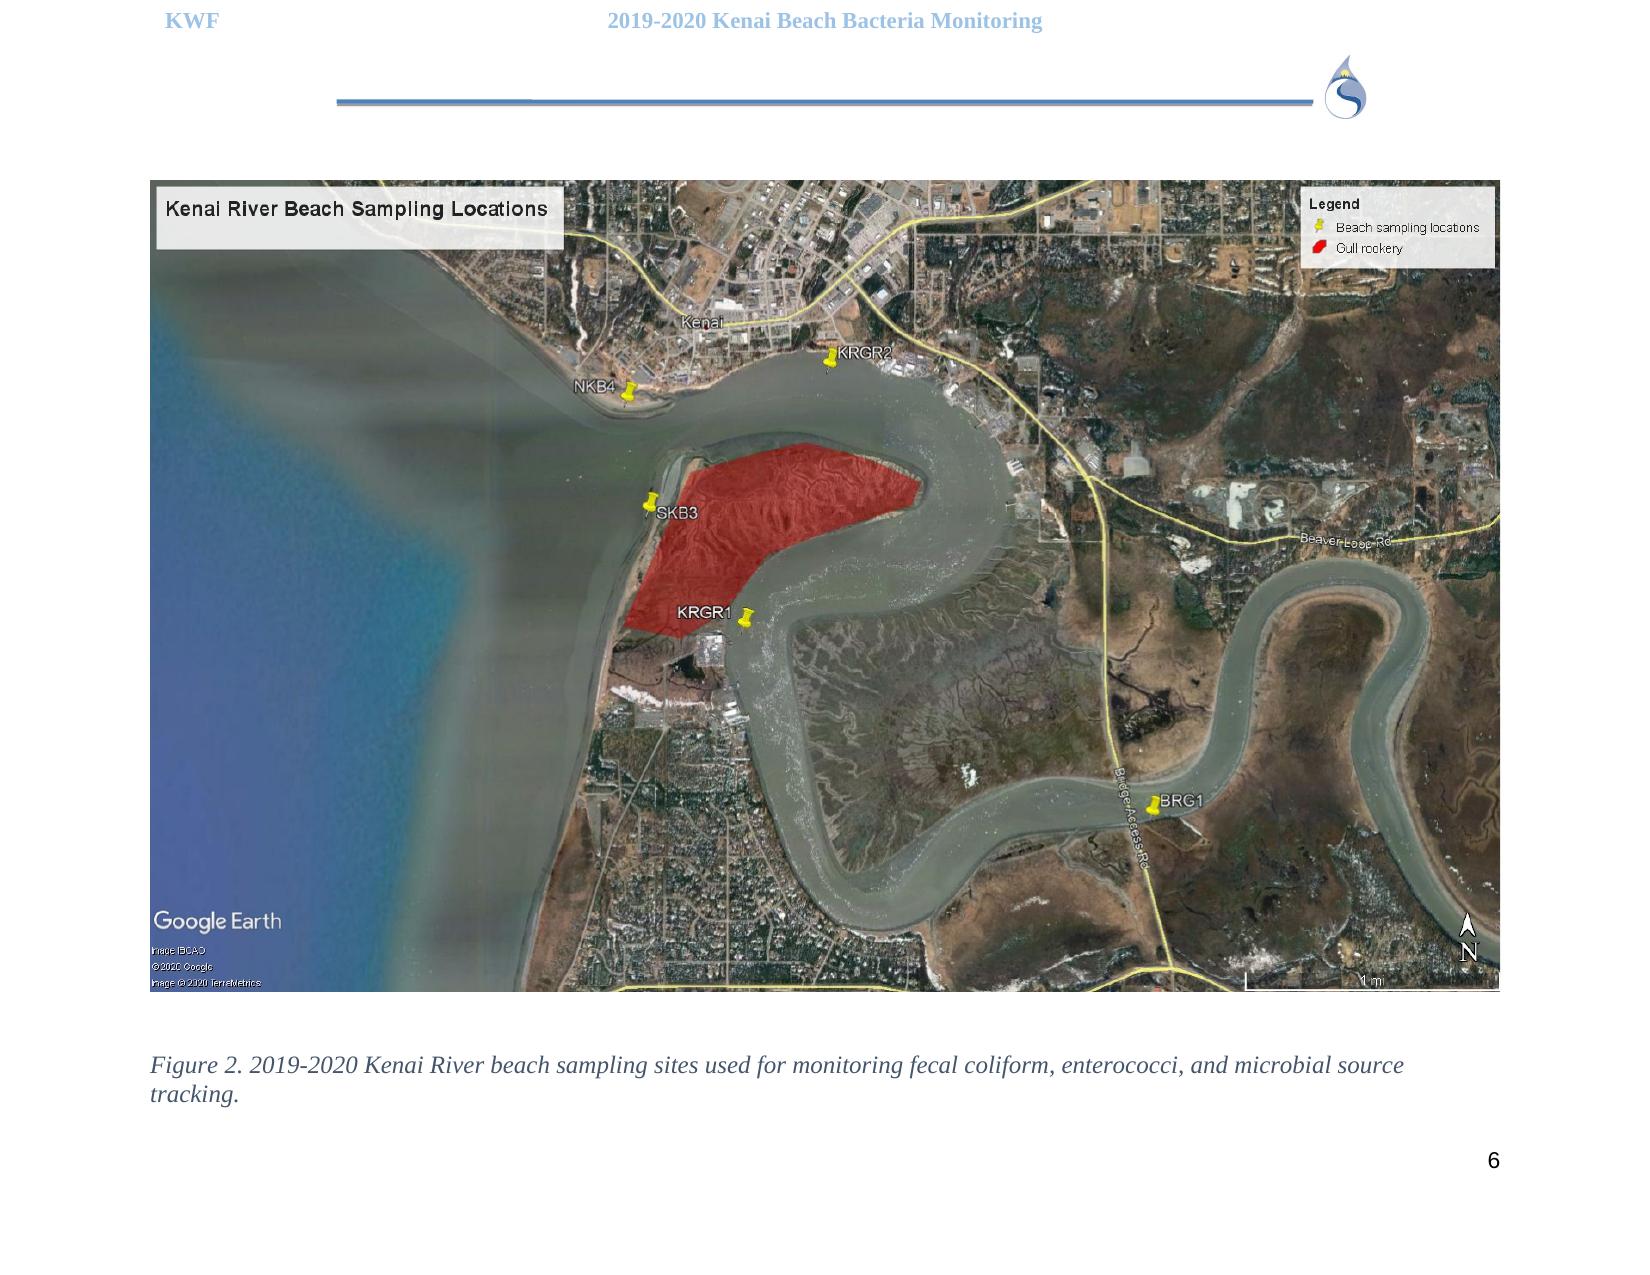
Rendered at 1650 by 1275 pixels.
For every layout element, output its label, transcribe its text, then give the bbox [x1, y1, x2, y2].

text Figure 2. 2019-2020 Kenai River beach sampling sites used for monitoring fecal coliform, enterococci, and microbial source tracking. [150, 1051, 1500, 1108]
picture [150, 180, 1500, 992]
picture [1322, 53, 1371, 119]
